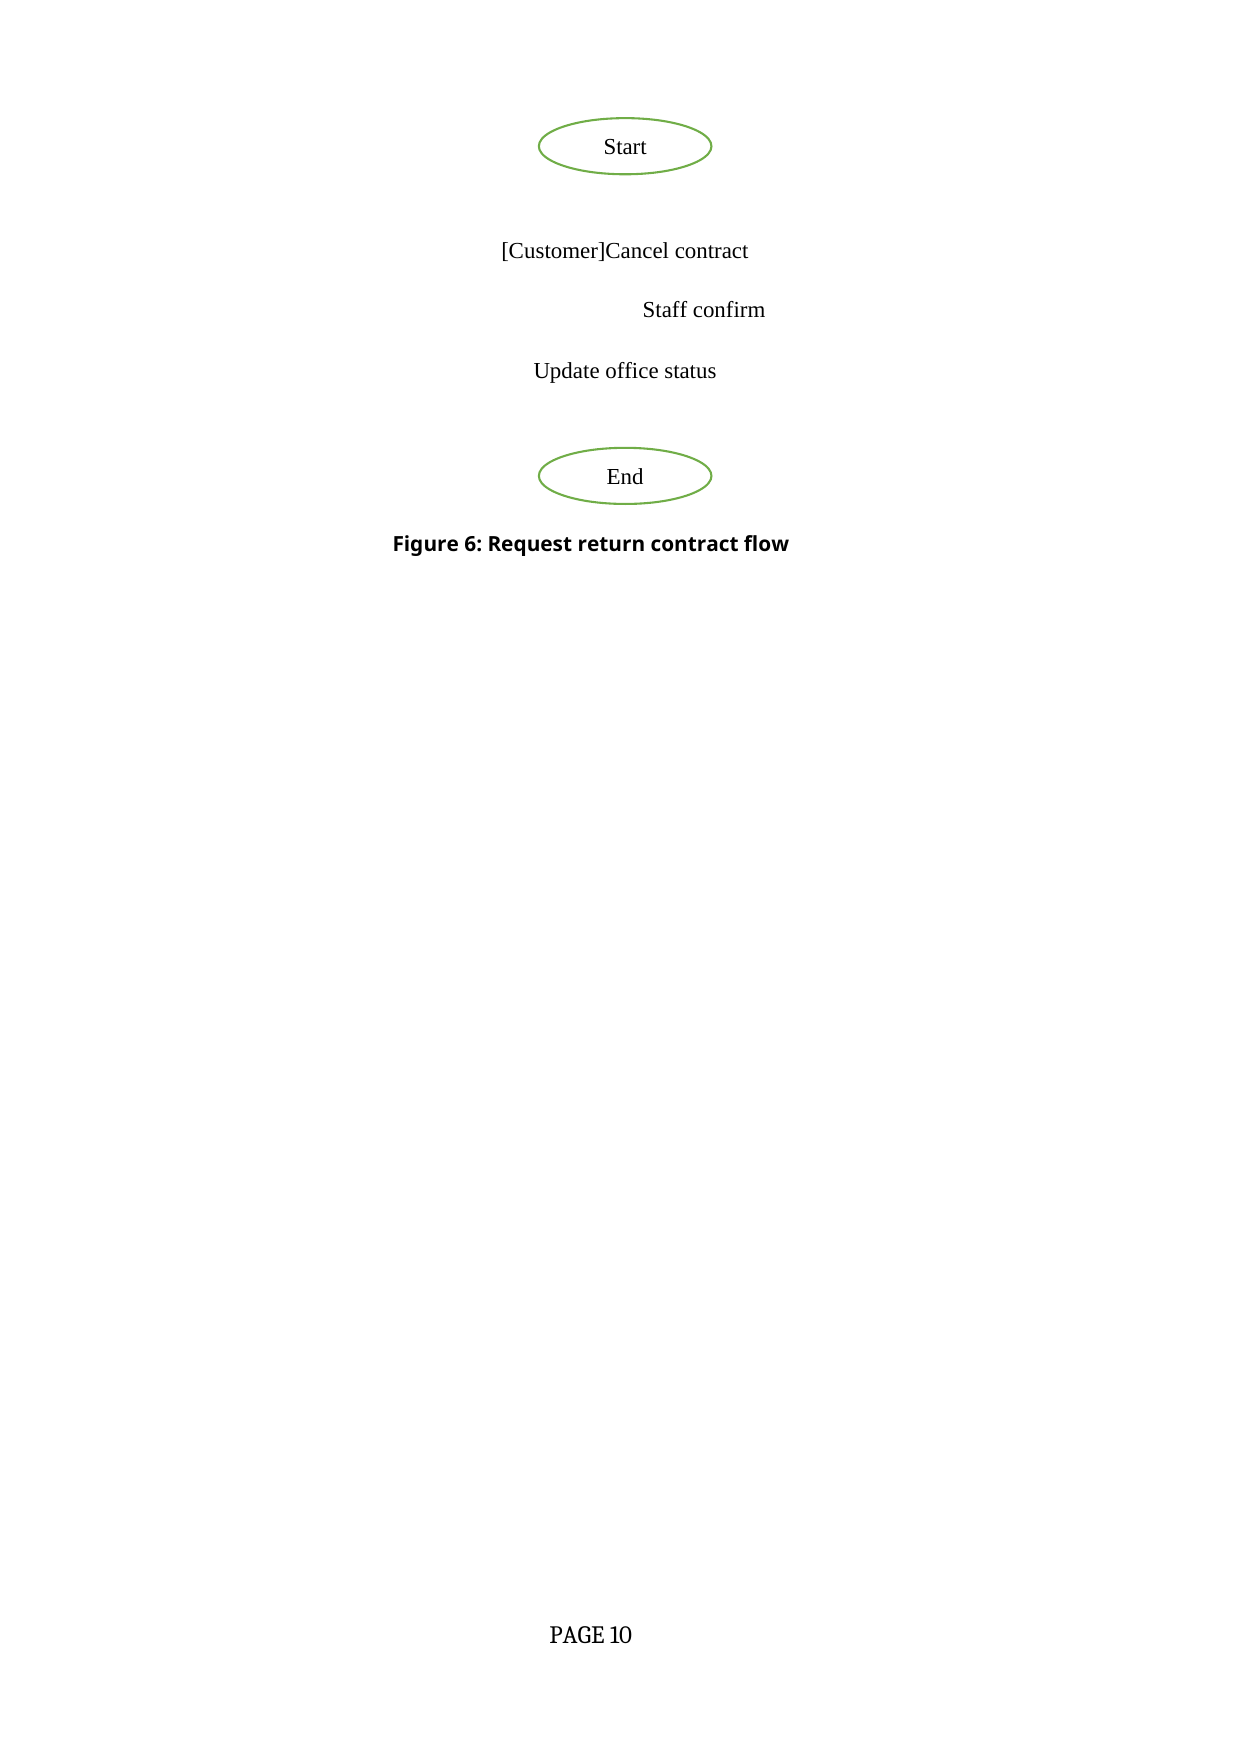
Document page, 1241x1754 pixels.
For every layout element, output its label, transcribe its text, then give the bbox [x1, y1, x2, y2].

text Figure 6: Request return contract flow [118, 529, 1063, 558]
